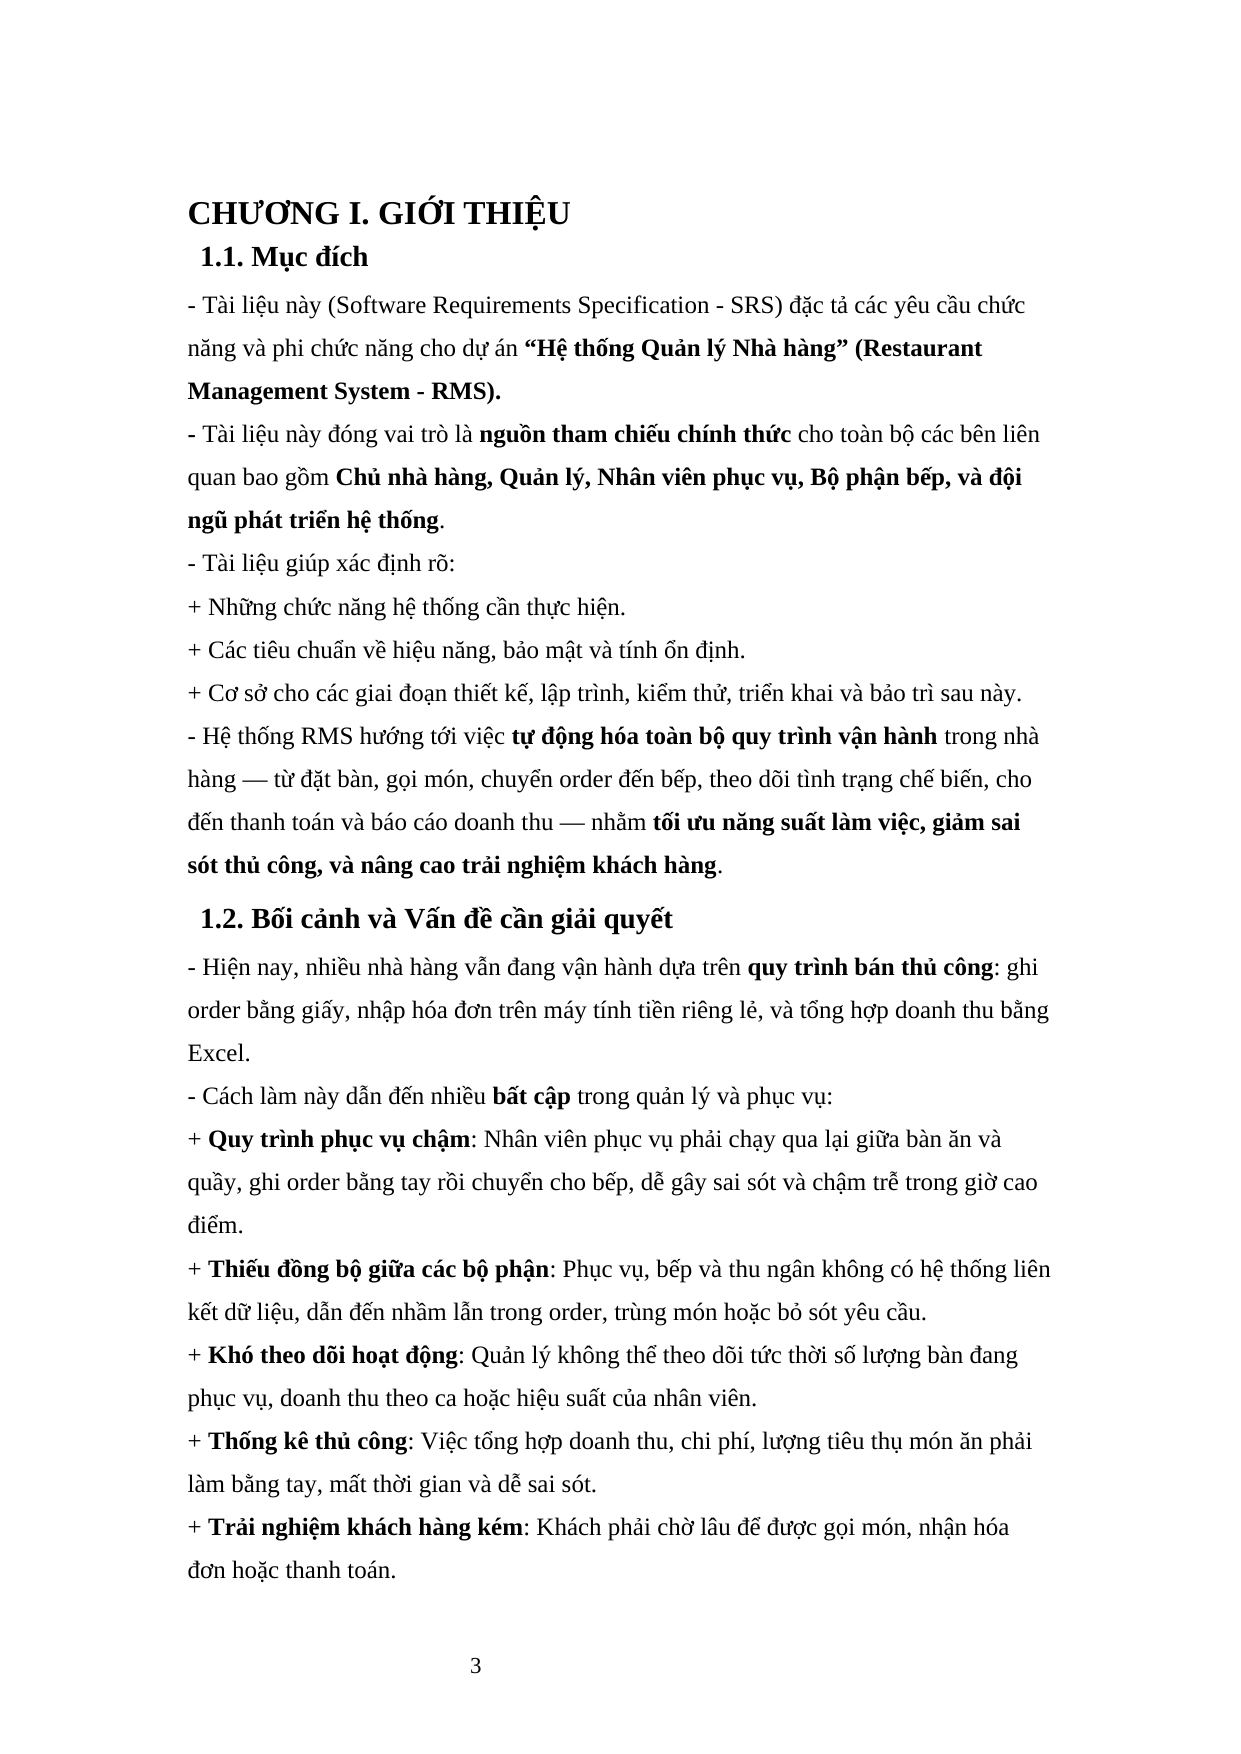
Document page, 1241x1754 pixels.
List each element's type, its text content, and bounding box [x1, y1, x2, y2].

subtitle 1.2. Bối cảnh và Vấn đề cần giải quyết [200, 902, 1053, 935]
subtitle 1.1. Mục đích [200, 239, 1053, 273]
subtitle CHƯƠNG I. GIỚI THIỆU [187, 193, 1053, 231]
text + Cơ sở cho các giai đoạn thiết kế, lập trình, kiểm thử, triển khai và bảo trì sau này. [187, 678, 1053, 707]
text - Tài liệu này (Software Requirements Specification - SRS) đặc tả các yêu cầu chức năng và phi chức năng cho dự án “Hệ thống Quản lý Nhà hàng” (Restaurant Management System - RMS). - Tài liệu này đóng vai trò là nguồn tham chiếu chính thức cho toàn bộ các bên liên quan bao gồm Chủ nhà hàng, Quản lý, Nhân viên phục vụ, Bộ phận bếp, và đội ngũ phát triển hệ thống. [187, 290, 1053, 534]
text - Hệ thống RMS hướng tới việc tự động hóa toàn bộ quy trình vận hành trong nhà hàng — từ đặt bàn, gọi món, chuyển order đến bếp, theo dõi tình trạng chế biến, cho đến thanh toán và báo cáo doanh thu — nhằm tối ưu năng suất làm việc, giảm sai sót thủ công, và nâng cao trải nghiệm khách hàng. [187, 721, 1053, 879]
text - Tài liệu giúp xác định rõ: [187, 548, 1053, 577]
text + Thiếu đồng bộ giữa các bộ phận: Phục vụ, bếp và thu ngân không có hệ thống liên kết dữ liệu, dẫn đến nhầm lẫn trong order, trùng món hoặc bỏ sót yêu cầu. [187, 1254, 1053, 1326]
text + Quy trình phục vụ chậm: Nhân viên phục vụ phải chạy qua lại giữa bàn ăn và quầy, ghi order bằng tay rồi chuyển cho bếp, dễ gây sai sót và chậm trễ trong giờ cao điểm. [187, 1124, 1053, 1239]
text + Thống kê thủ công: Việc tổng hợp doanh thu, chi phí, lượng tiêu thụ món ăn phải làm bằng tay, mất thời gian và dễ sai sót. [187, 1426, 1053, 1498]
text + Những chức năng hệ thống cần thực hiện. [187, 592, 1053, 620]
text + Các tiêu chuẩn về hiệu năng, bảo mật và tính ổn định. [187, 635, 1053, 663]
text + Khó theo dõi hoạt động: Quản lý không thể theo dõi tức thời số lượng bàn đang phục vụ, doanh thu theo ca hoặc hiệu suất của nhân viên. [187, 1340, 1053, 1412]
text - Hiện nay, nhiều nhà hàng vẫn đang vận hành dựa trên quy trình bán thủ công: ghi order bằng giấy, nhập hóa đơn trên máy tính tiền riêng lẻ, và tổng hợp doanh thu bằng Excel. - Cách làm này dẫn đến nhiều bất cập trong quản lý và phục vụ: [187, 952, 1053, 1110]
text + Trải nghiệm khách hàng kém: Khách phải chờ lâu để được gọi món, nhận hóa đơn hoặc thanh toán. [187, 1512, 1053, 1584]
